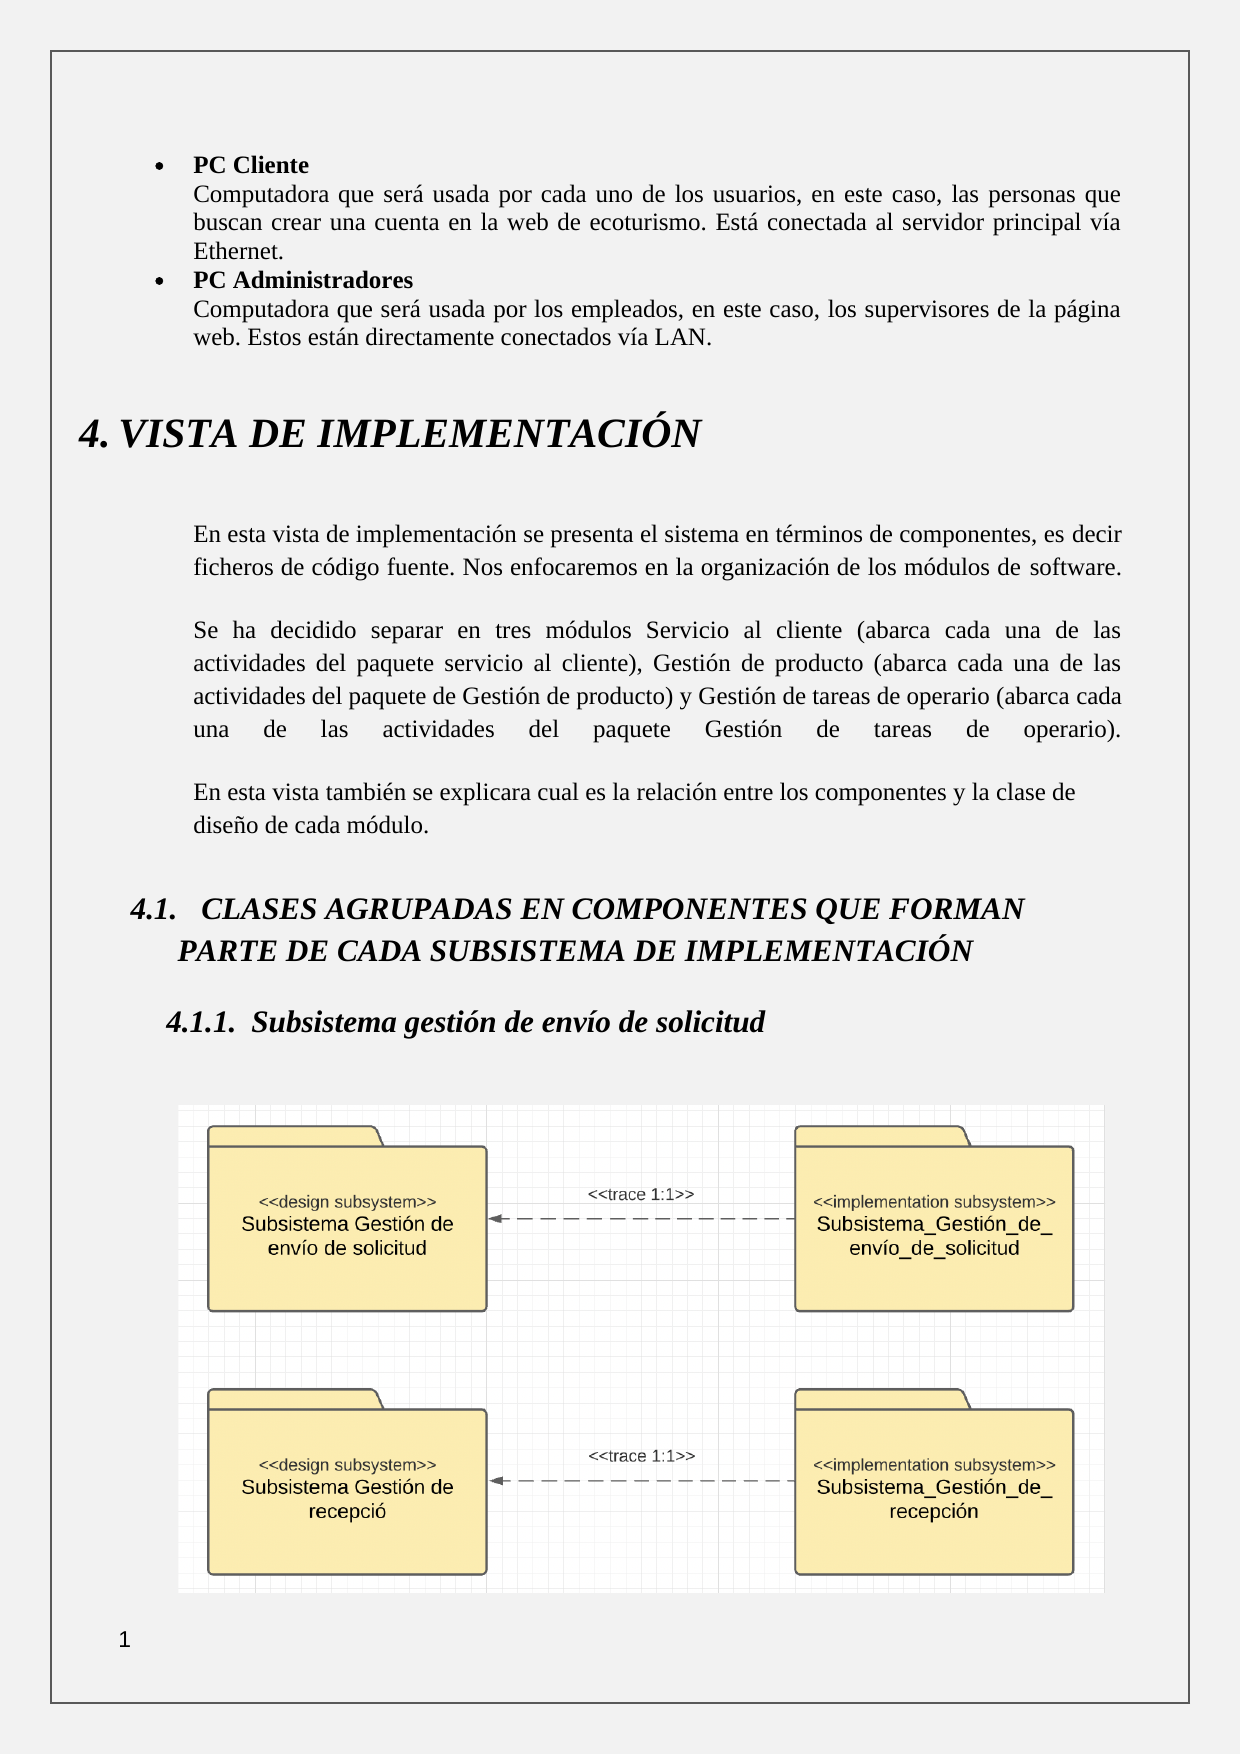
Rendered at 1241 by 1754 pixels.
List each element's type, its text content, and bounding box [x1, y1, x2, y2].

subtitle VISTA DE IMPLEMENTACIÓN [110, 409, 1153, 512]
text Computadora que será usada por los empleados, en este caso, los supervisores de la página web. Estos están directamente conectados vía LAN. [193, 294, 1122, 351]
subtitle CLASES AGRUPADAS EN COMPONENTES QUE FORMAN PARTE DE CADA SUBSISTEMA DE IMPLEMENTACIÓN [177, 891, 1136, 968]
list PC Cliente [156, 150, 1122, 179]
text Computadora que será usada por cada uno de los usuarios, en este caso, las personas que buscan crear una cuenta en la web de ecoturismo. Está conectada al servidor principal vía Ethernet. [193, 179, 1122, 265]
text En esta vista también se explicara cual es la relación entre los componentes y la clase de [193, 777, 1122, 805]
text En esta vista de implementación se presenta el sistema en términos de componentes, es decir ficheros de código fuente. Nos enfocaremos en la organización de los módulos de software. [193, 519, 1122, 611]
subtitle Subsistema gestión de envío de solicitud [236, 1003, 1153, 1039]
text diseño de cada módulo. [193, 810, 1122, 838]
picture [178, 1105, 1105, 1592]
text Se ha decidido separar en tres módulos Servicio al cliente (abarca cada una de las actividades del paquete servicio al cliente), Gestión de producto (abarca cada una de las actividades del paquete de Gestión de producto) y Gestión de tareas de operario (abarca cada una de las actividades del paquete Gestión de tareas de operario). [193, 615, 1122, 773]
list PC Administradores [156, 265, 1122, 294]
